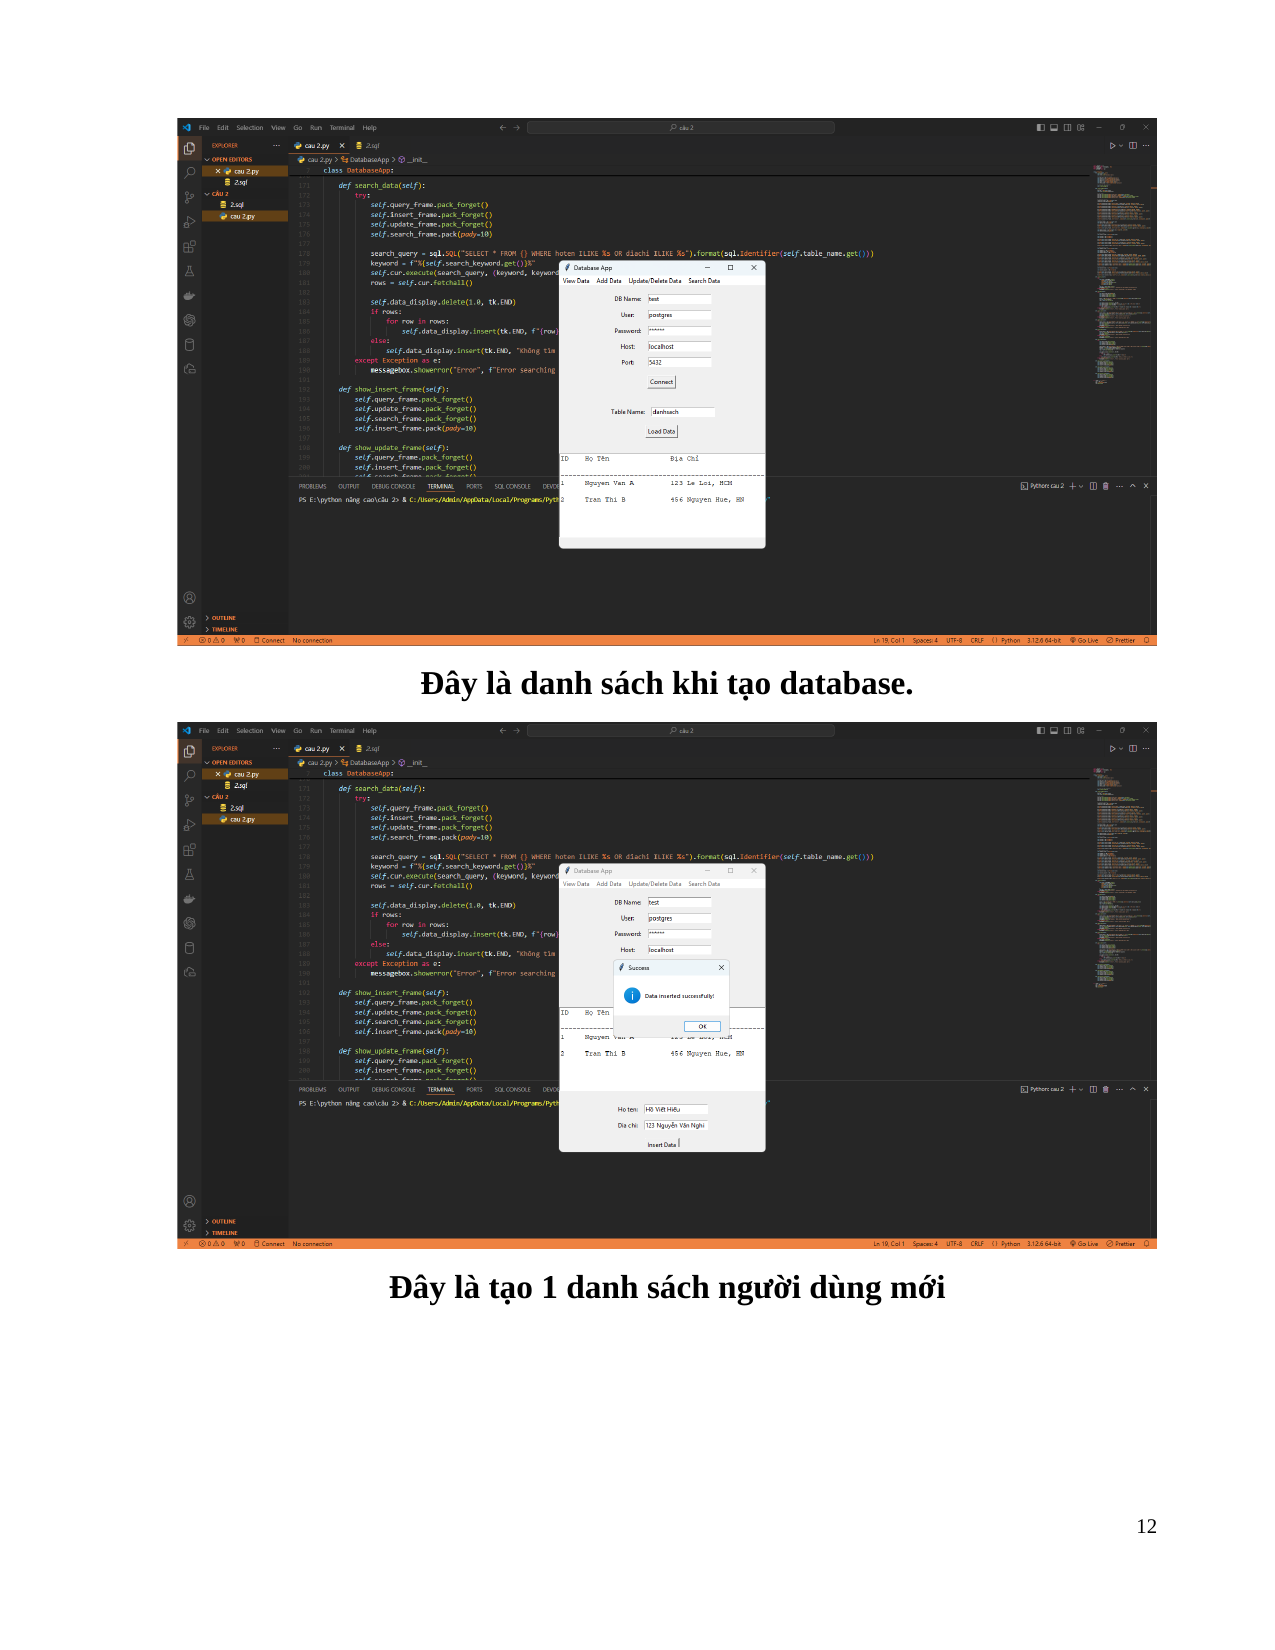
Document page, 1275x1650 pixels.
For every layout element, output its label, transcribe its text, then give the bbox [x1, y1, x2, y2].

text Đây là tạo 1 danh sách người dùng mới [177, 1267, 1157, 1305]
picture [177, 118, 1157, 646]
picture [177, 722, 1157, 1249]
text Đây là danh sách khi tạo database. [177, 663, 1157, 702]
